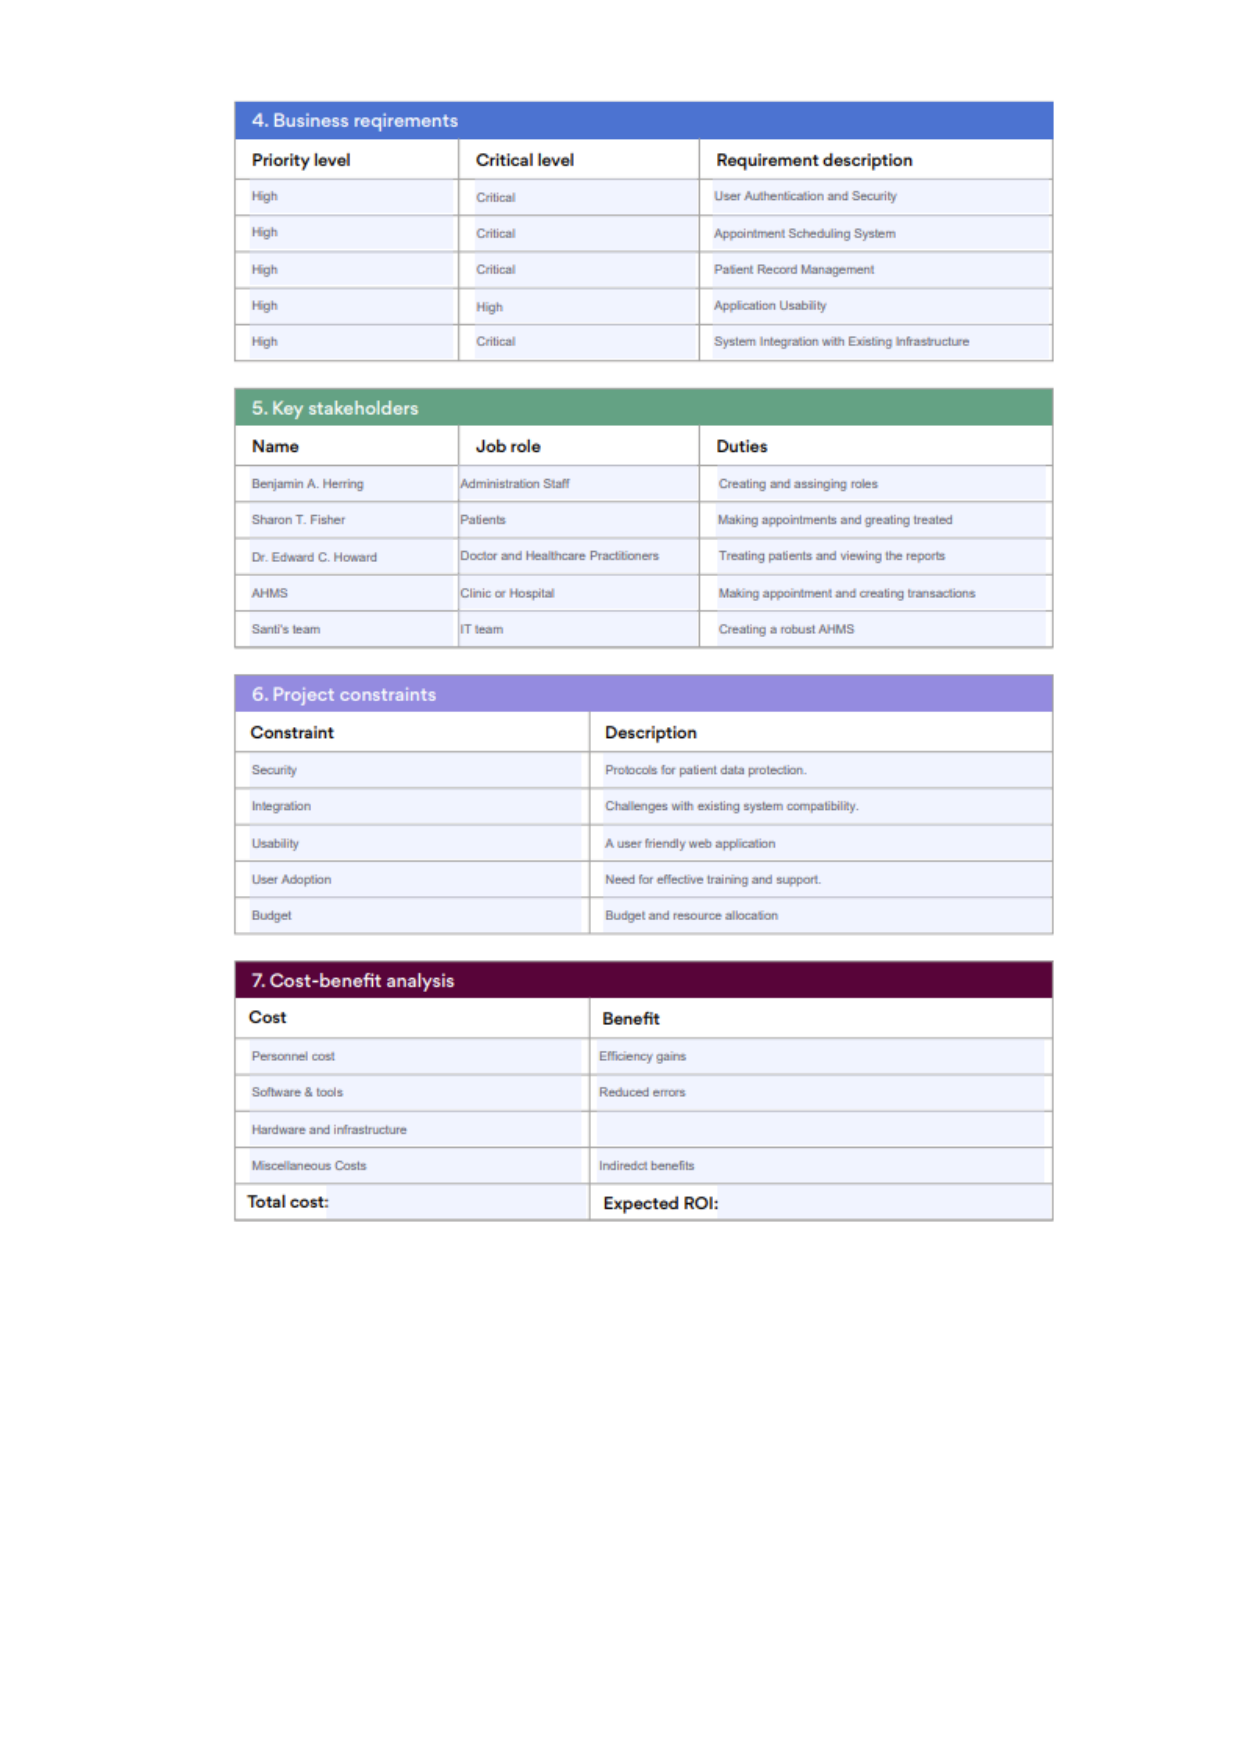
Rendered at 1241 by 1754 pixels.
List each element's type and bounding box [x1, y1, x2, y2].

picture [225, 88, 1068, 1236]
